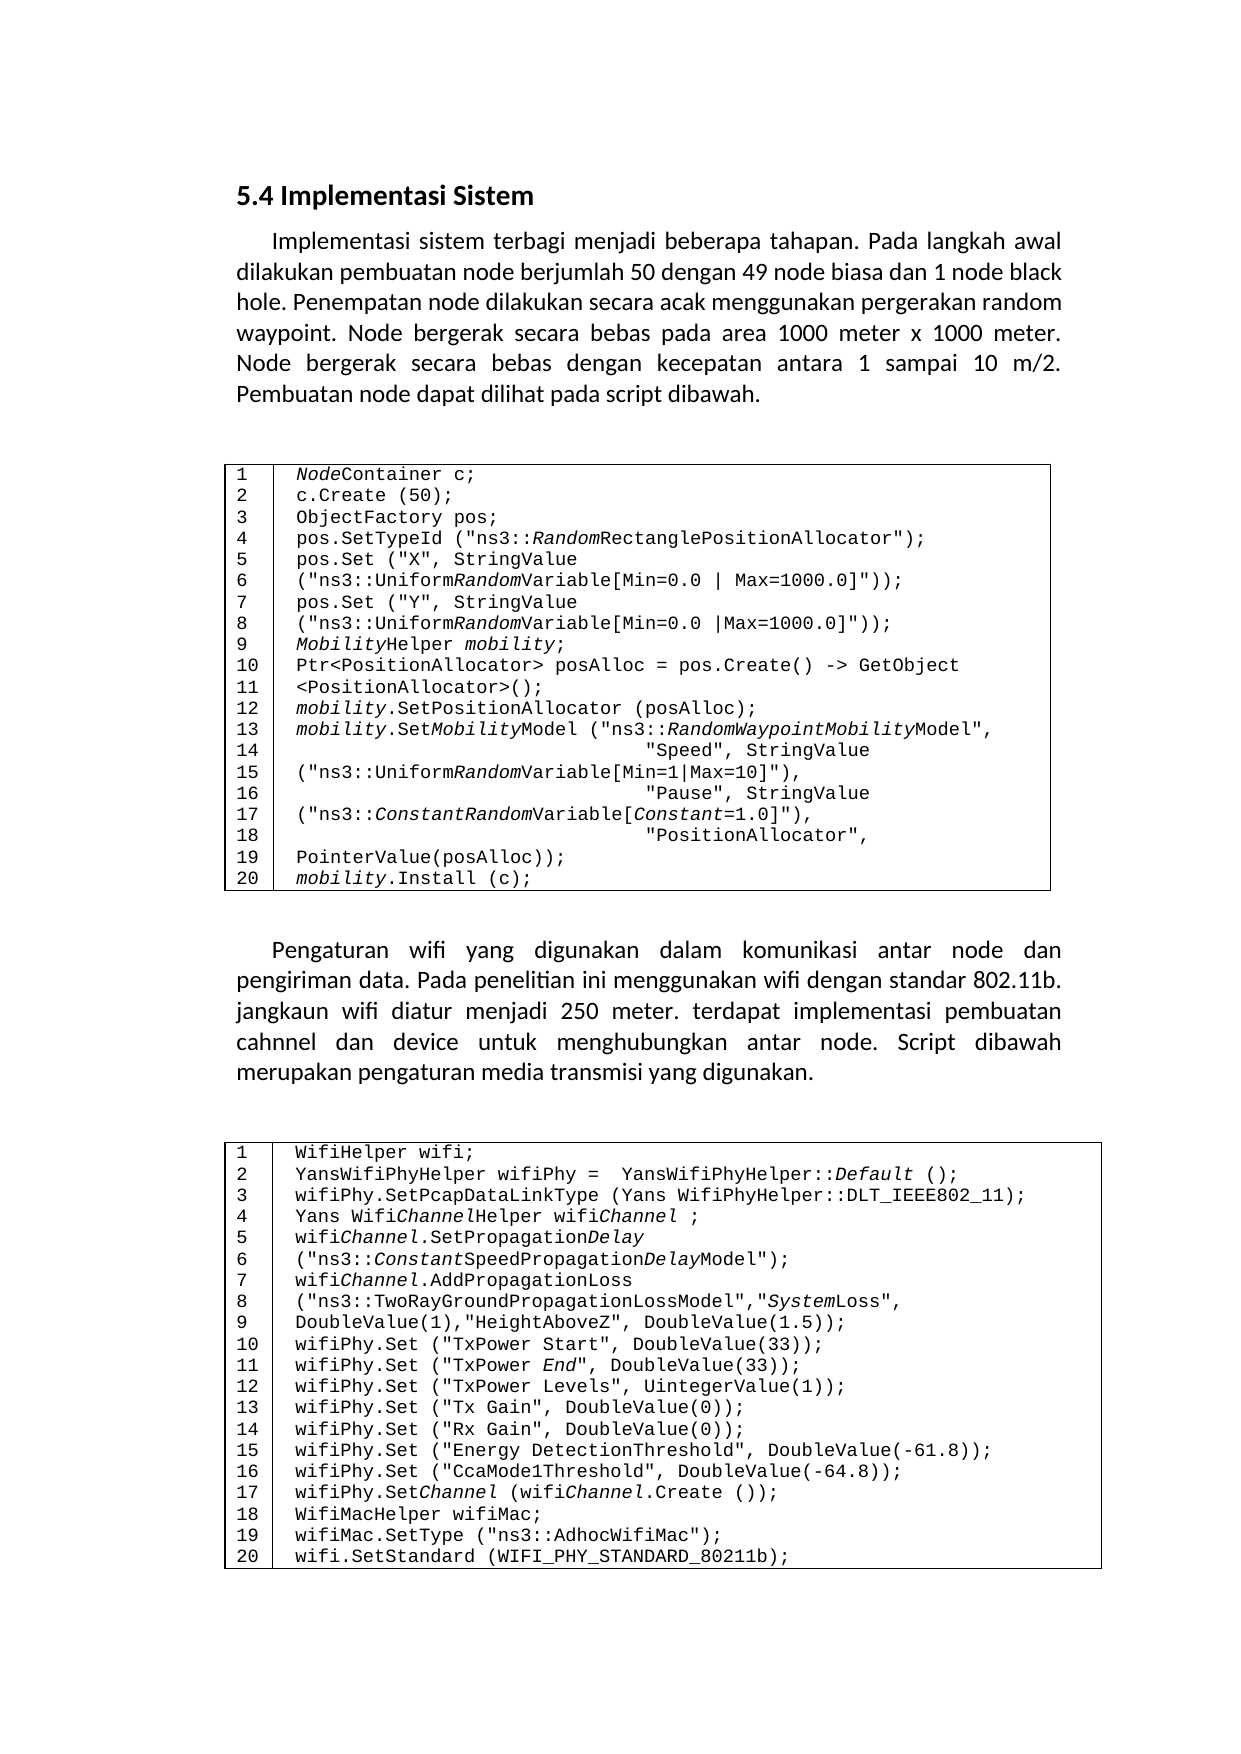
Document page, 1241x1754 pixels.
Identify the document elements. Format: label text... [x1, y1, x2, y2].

text Pengaturan wifi yang digunakan dalam komunikasi antar node dan pengiriman data. Pada penelitian ini menggunakan wifi dengan standar 802.11b. jangkaun wifi diatur menjadi 250 meter. terdapat implementasi pembuatan cahnnel dan device untuk menghubungkan antar node. Script dibawah merupakan pengaturan media transmisi yang digunakan. [236, 934, 1063, 1087]
table_header NodeContainer c; c.Create (50); ObjectFactory pos; pos.SetTypeId ("ns3::RandomRectanglePositionAllocator"); pos.Set ("X", StringValue ("ns3::UniformRandomVariable[Min=0.0 | Max=1000.0]")); pos.Set ("Y", StringValue ("ns3::UniformRandomVariable[Min=0.0 |Max=1000.0]")); MobilityHelper mobility; Ptr<PositionAllocator> posAlloc = pos.Create() -> GetObject <PositionAllocator>(); mobility.SetPositionAllocator (posAlloc); mobility.SetMobilityModel ("ns3::RandomWaypointMobilityModel", "Speed", StringValue ("ns3::UniformRandomVariable[Min=1|Max=10]"), "Pause", StringValue ("ns3::ConstantRandomVariable[Constant=1.0]"), "PositionAllocator", PointerValue(posAlloc)); mobility.Install (c); [274, 465, 1050, 890]
text Implementasi sistem terbagi menjadi beberapa tahapan. Pada langkah awal dilakukan pembuatan node berjumlah 50 dengan 49 node biasa dan 1 node black hole. Penempatan node dilakukan secara acak menggunakan pergerakan random waypoint. Node bergerak secara bebas pada area 1000 meter x 1000 meter. Node bergerak secara bebas dengan kecepatan antara 1 sampai 10 m/2. Pembuatan node dapat dilihat pada script dibawah. [236, 225, 1063, 408]
table_header 1 2 3 4 5 6 7 8 9 10 11 12 13 14 15 16 17 18 19 20 [226, 465, 273, 890]
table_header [273, 1143, 1101, 1568]
subtitle Implementasi Sistem [236, 177, 1063, 213]
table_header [226, 1143, 272, 1568]
